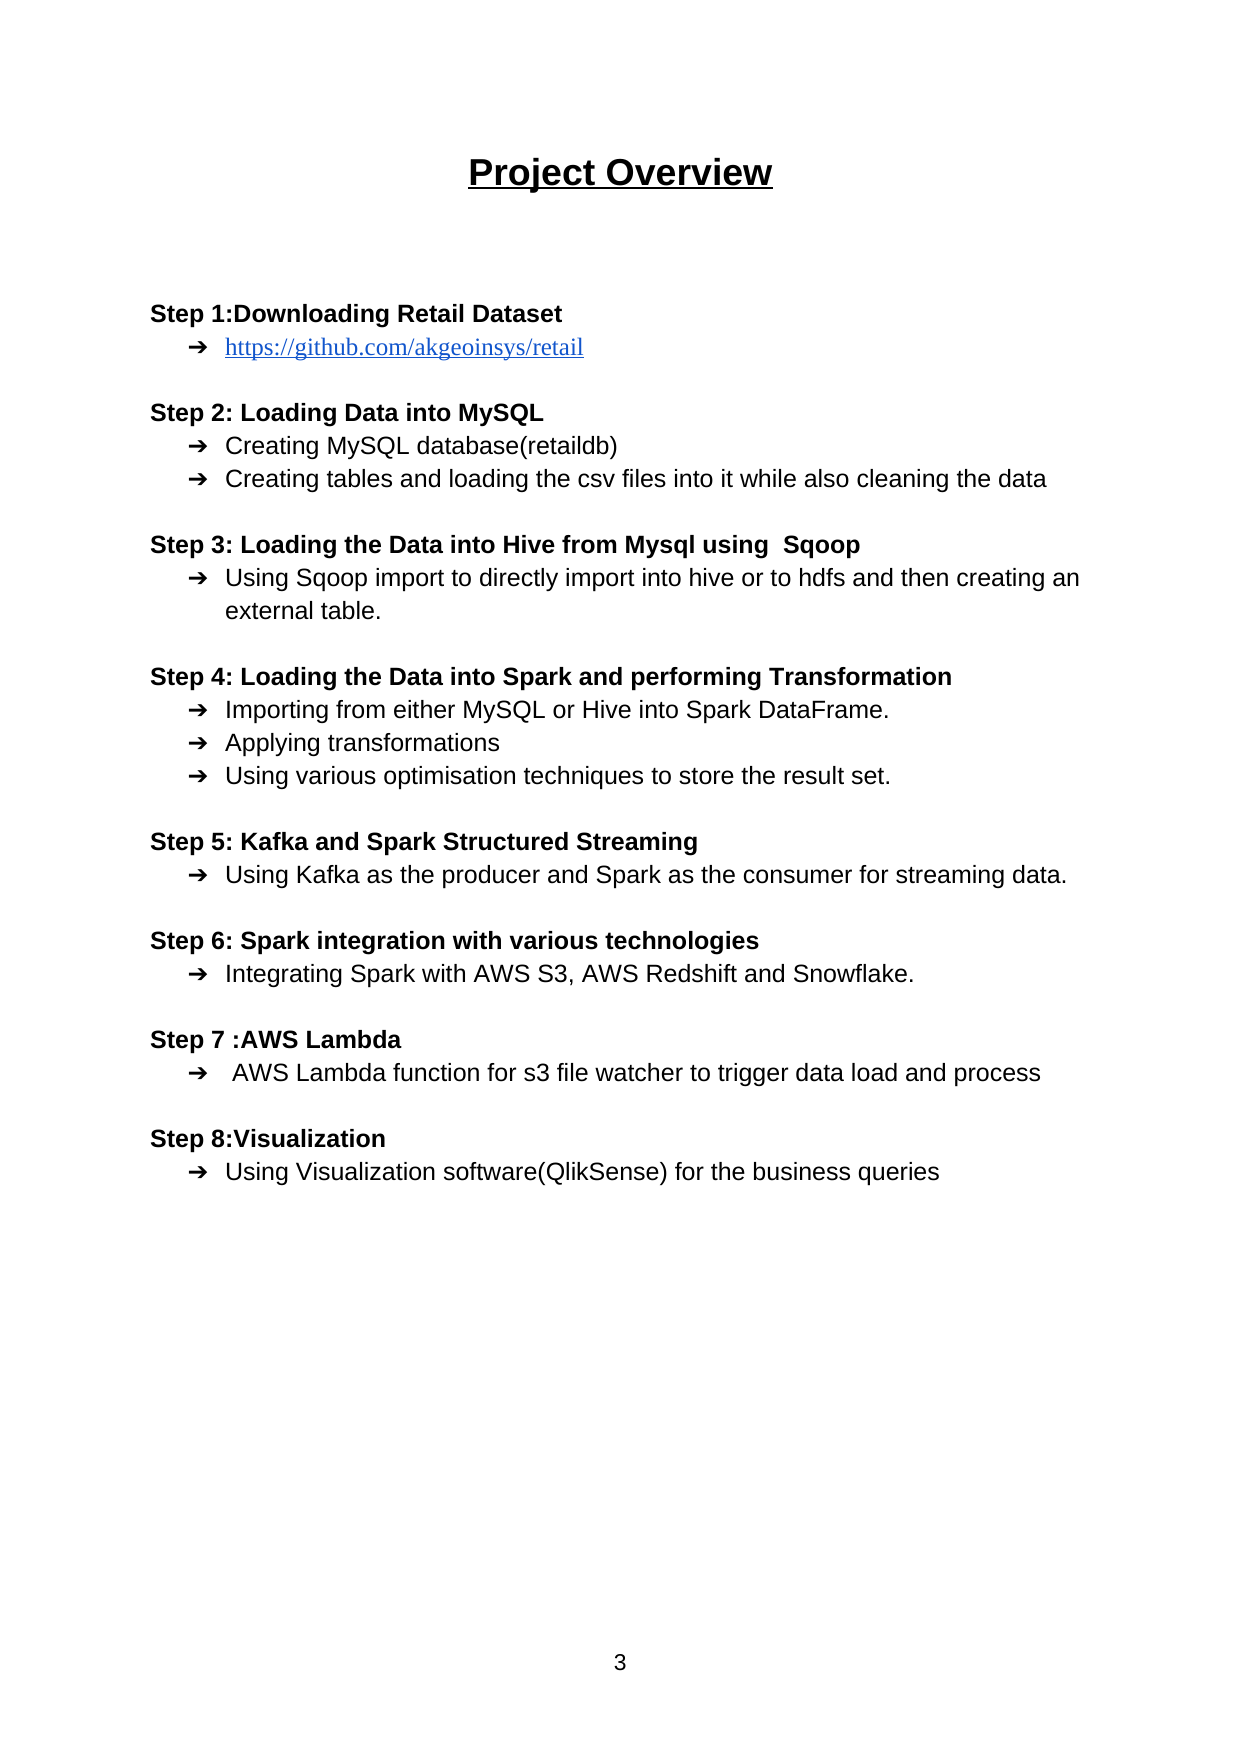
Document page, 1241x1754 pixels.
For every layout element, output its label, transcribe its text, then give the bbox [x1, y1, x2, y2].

text Project Overview [150, 150, 1090, 193]
list Using Kafka as the producer and Spark as the consumer for streaming data. [187, 860, 1090, 889]
list Importing from either MySQL or Hive into Spark DataFrame. [187, 695, 1090, 724]
text Step 7 :AWS Lambda [150, 1025, 1090, 1054]
list Using various optimisation techniques to store the result set. [187, 761, 1090, 790]
text Step 1:Downloading Retail Dataset [150, 299, 1090, 327]
text Step 2: Loading Data into MySQL [150, 398, 1090, 427]
list Creating MySQL database(retaildb) [187, 431, 1090, 459]
list Using Visualization software(QlikSense) for the business queries [187, 1157, 1090, 1186]
list Using Sqoop import to directly import into hive or to hdfs and then creating an external table. [187, 563, 1090, 625]
text Step 4: Loading the Data into Spark and performing Transformation [150, 662, 1090, 691]
list https://github.com/akgeoinsys/retail [187, 332, 1090, 361]
text Step 6: Spark integration with various technologies [150, 926, 1090, 955]
text Step 5: Kafka and Spark Structured Streaming [150, 827, 1090, 856]
text Step 3: Loading the Data into Hive from Mysql using Sqoop [150, 530, 1090, 559]
list AWS Lambda function for s3 file watcher to trigger data load and process [187, 1058, 1090, 1087]
text Step 8:Visualization [150, 1124, 1090, 1153]
list Integrating Spark with AWS S3, AWS Redshift and Snowflake. [187, 959, 1090, 988]
list Creating tables and loading the csv files into it while also cleaning the data [187, 464, 1090, 493]
list Applying transformations [187, 728, 1090, 757]
